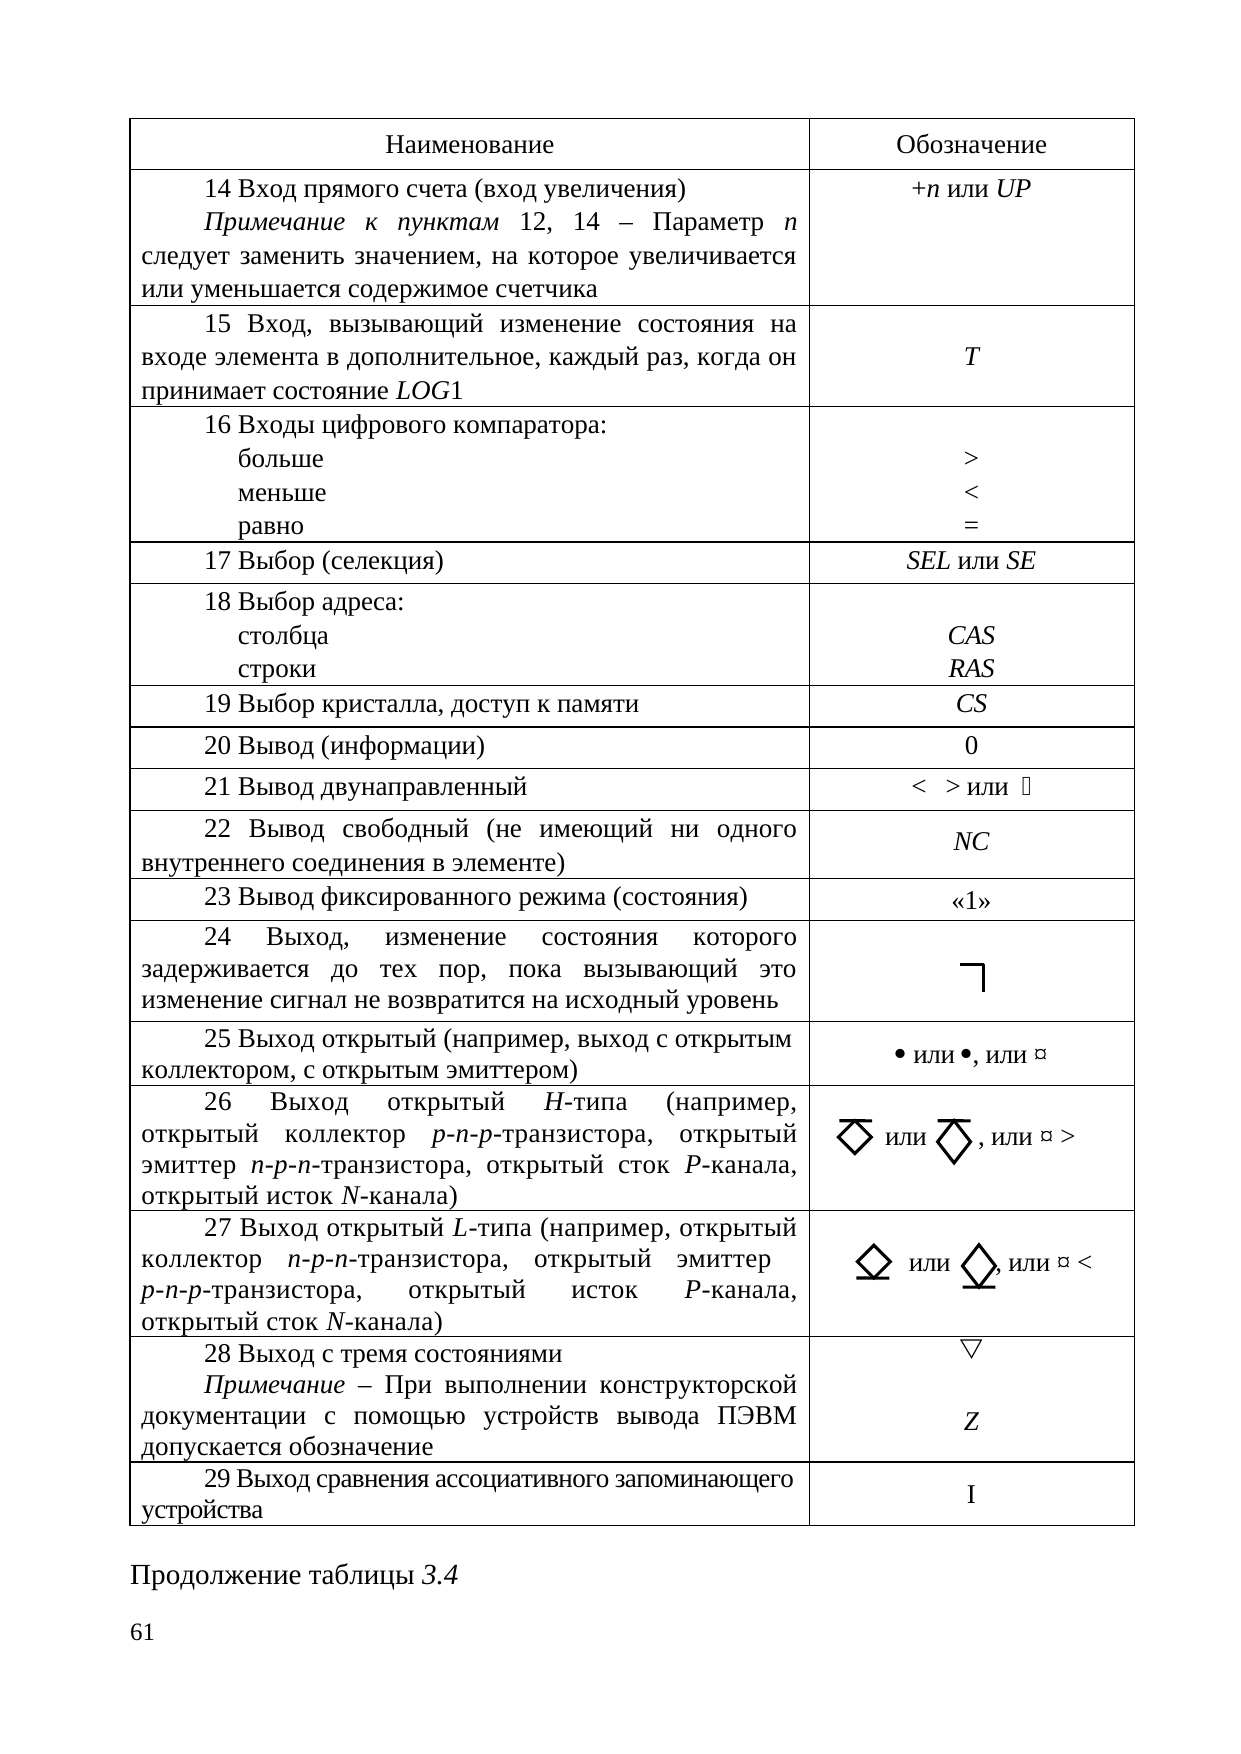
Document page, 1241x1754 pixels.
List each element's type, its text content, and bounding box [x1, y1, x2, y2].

table_cell 23 Вывод фиксированного режима (состояния) [131, 879, 809, 919]
table_cell 25 Выход открытый (например, выход с открытым коллектором, с открытым эмиттером) [131, 1022, 809, 1084]
text Продолжение таблицы 3.4 [130, 1557, 1134, 1590]
table_cell или , или ¤ > [810, 1086, 1134, 1210]
table_cell «1» [810, 879, 1134, 919]
table_header Наименование [131, 119, 809, 169]
table_cell T [810, 306, 1134, 406]
table_cell +n или UP [810, 170, 1134, 304]
table_cell SEL или SE [810, 543, 1134, 583]
table_cell 29 Выход сравнения ассоциативного запоминающего устройства [131, 1463, 809, 1525]
table_cell 18 Выбор адреса: столбца строки [131, 584, 809, 685]
table_cell 15 Вход, вызывающий изменение состояния на входе элемента в дополнительное, каждый раз, когда он принимает состояние LOG1 [131, 306, 809, 406]
table_cell NC [810, 811, 1134, 878]
table_cell 0 [810, 728, 1134, 768]
table_cell 20 Вывод (информации) [131, 728, 809, 768]
table_cell 22 Вывод свободный (не имеющий ни одного внутреннего соединения в элементе) [131, 811, 809, 878]
table_cell 17 Выбор (селекция) [131, 543, 809, 583]
table_cell CS [810, 686, 1134, 726]
table_cell I [810, 1463, 1134, 1525]
table_cell [810, 921, 1134, 1021]
table_cell или , или ¤ < [810, 1211, 1134, 1336]
table_cell 19 Выбор кристалла, доступ к памяти [131, 686, 809, 726]
table_cell 14 Вход прямого счета (вход увеличения) Примечание к пунктам 12, 14 – Параметр n следует заменить значением, на которое увеличивается или уменьшается содержимое счетчика [131, 170, 809, 304]
table_cell Z [810, 1337, 1134, 1461]
table_cell или , или ¤ [810, 1022, 1134, 1084]
table_cell 16 Входы цифрового компаратора: больше меньше равно [131, 407, 809, 541]
table_cell 24 Выход, изменение состояния которого задерживается до тех пор, пока вызывающий это изменение сигнал не возвратится на исходный уровень [131, 921, 809, 1021]
table_header Обозначение [810, 119, 1134, 169]
table_cell 26 Выход открытый H-типа (например, открытый коллектор p-n-p-транзистора, открытый эмиттер n-p-n-транзистора, открытый сток P-канала, открытый исток N-канала) [131, 1086, 809, 1210]
table_cell > < = [810, 407, 1134, 541]
table_cell 28 Выход с тремя состояниями Примечание – При выполнении конструкторской документации с помощью устройств вывода ПЭВМ допускается обозначение [131, 1337, 809, 1461]
table_cell 27 Выход открытый L-типа (например, открытый коллектор n-p-n-транзистора, открытый эмиттер p-n-p-транзистора, открытый исток P-канала, открытый сток N-канала) [131, 1211, 809, 1336]
table_cell 21 Вывод двунаправленный [131, 769, 809, 810]
table_cell < > или [810, 769, 1134, 810]
table_cell CAS RAS [810, 584, 1134, 685]
